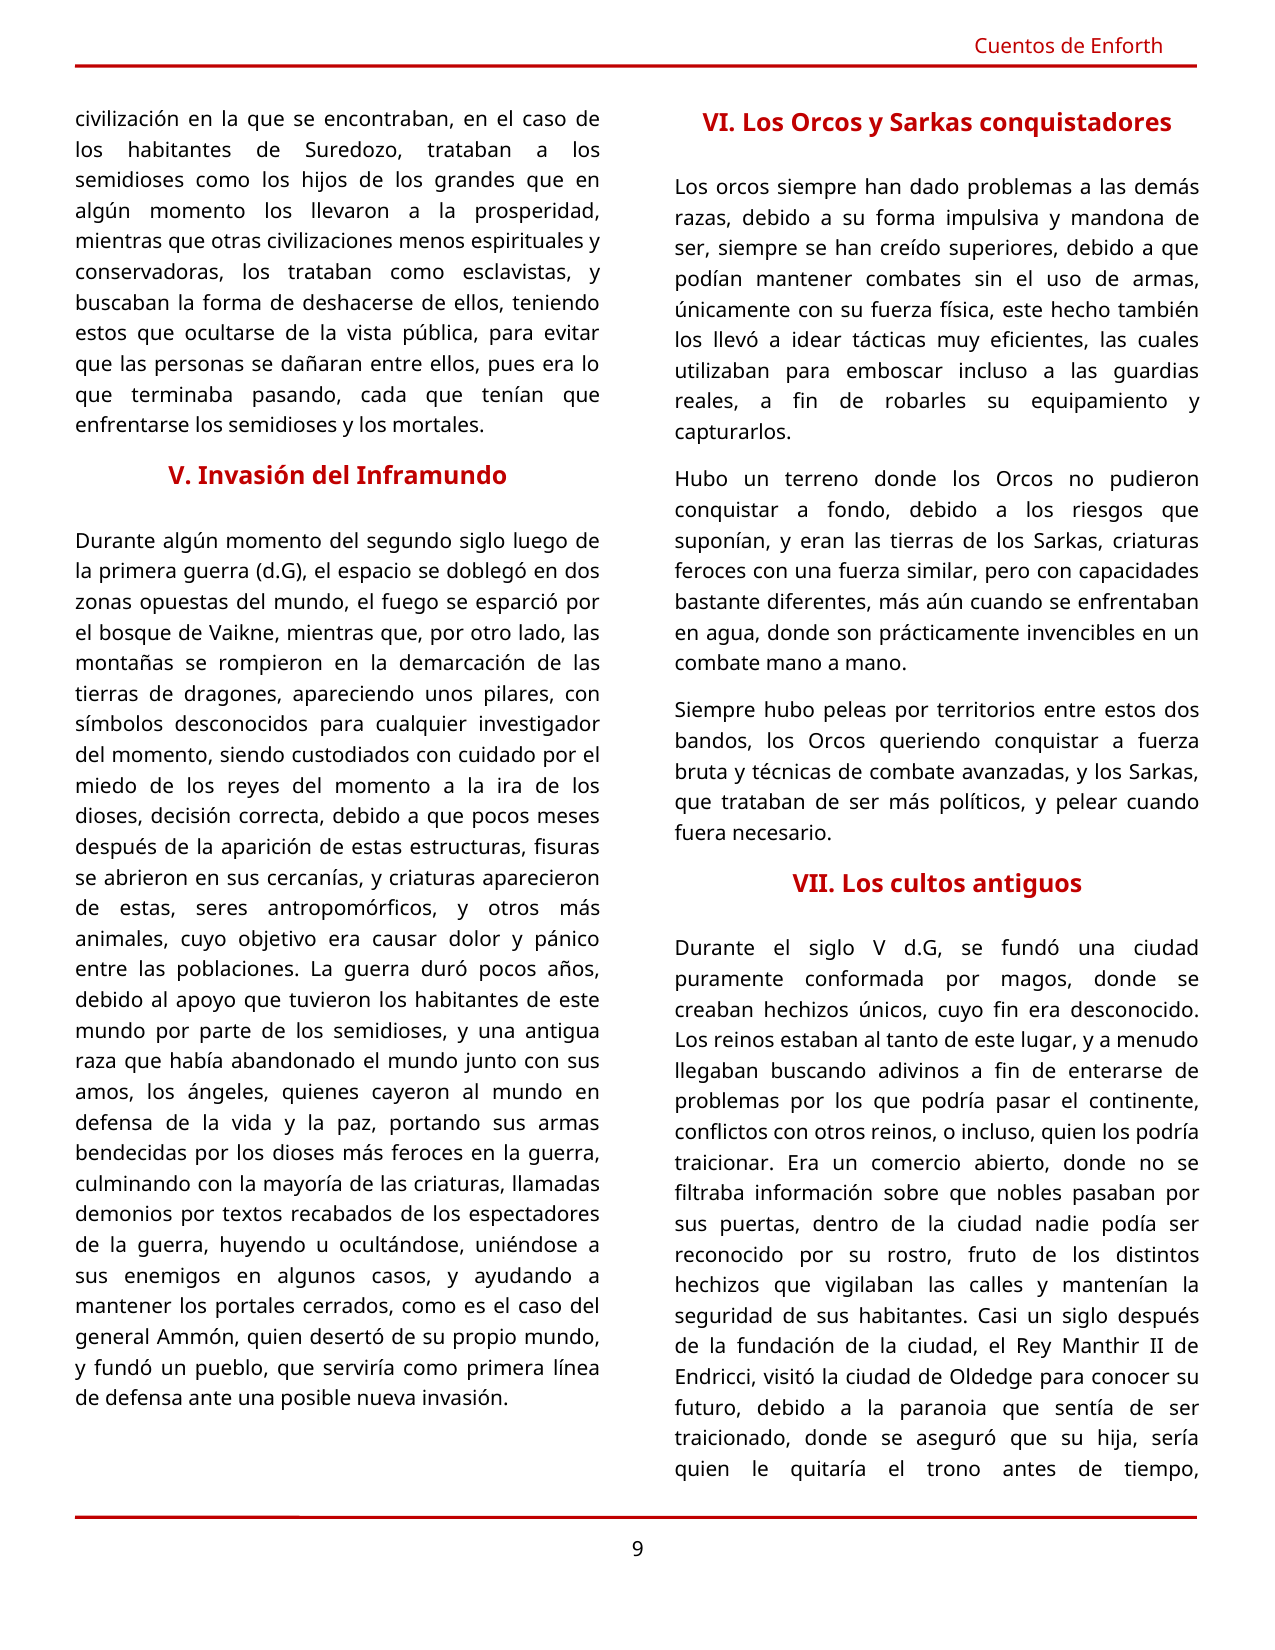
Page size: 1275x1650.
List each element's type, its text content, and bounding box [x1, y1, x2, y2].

text Hubo un terreno donde los Orcos no pudieron conquistar a fondo, debido a los riesgos que suponían, y eran las tierras de los Sarkas, criaturas feroces con una fuerza similar, pero con capacidades bastante diferentes, más aún cuando se enfrentaban en agua, donde son prácticamente invencibles en un combate mano a mano. [674, 464, 1200, 677]
text Durante algún momento del segundo siglo luego de la primera guerra (d.G), el espacio se doblegó en dos zonas opuestas del mundo, el fuego se esparció por el bosque de Vaikne, mientras que, por otro lado, las montañas se rompieron en la demarcación de las tierras de dragones, apareciendo unos pilares, con símbolos desconocidos para cualquier investigador del momento, siendo custodiados con cuidado por el miedo de los reyes del momento a la ira de los dioses, decisión correcta, debido a que pocos meses después de la aparición de estas estructuras, fisuras se abrieron en sus cercanías, y criaturas aparecieron de estas, seres antropomórficos, y otros más animales, cuyo objetivo era causar dolor y pánico entre las poblaciones. La guerra duró pocos años, debido al apoyo que tuvieron los habitantes de este mundo por parte de los semidioses, y una antigua raza que había abandonado el mundo junto con sus amos, los ángeles, quienes cayeron al mundo en defensa de la vida y la paz, portando sus armas bendecidas por los dioses más feroces en la guerra, culminando con la mayoría de las criaturas, llamadas demonios por textos recabados de los espectadores de la guerra, huyendo u ocultándose, uniéndose a sus enemigos en algunos casos, y ayudando a mantener los portales cerrados, como es el caso del general Ammón, quien desertó de su propio mundo, y fundó un pueblo, que serviría como primera línea de defensa ante una posible nueva invasión. [75, 526, 601, 1412]
text Los orcos siempre han dado problemas a las demás razas, debido a su forma impulsiva y mandona de ser, siempre se han creído superiores, debido a que podían mantener combates sin el uso de armas, únicamente con su fuerza física, este hecho también los llevó a idear tácticas muy eficientes, las cuales utilizaban para emboscar incluso a las guardias reales, a fin de robarles su equipamiento y capturarlos. [674, 172, 1200, 446]
text Siempre hubo peleas por territorios entre estos dos bandos, los Orcos queriendo conquistar a fuerza bruta y técnicas de combate avanzadas, y los Sarkas, que trataban de ser más políticos, y pelear cuando fuera necesario. [674, 696, 1200, 847]
subtitle V. Invasión del Inframundo [75, 458, 601, 492]
subtitle VI. Los Orcos y Sarkas conquistadores [674, 104, 1200, 138]
subtitle VII. Los cultos antiguos [674, 865, 1200, 899]
